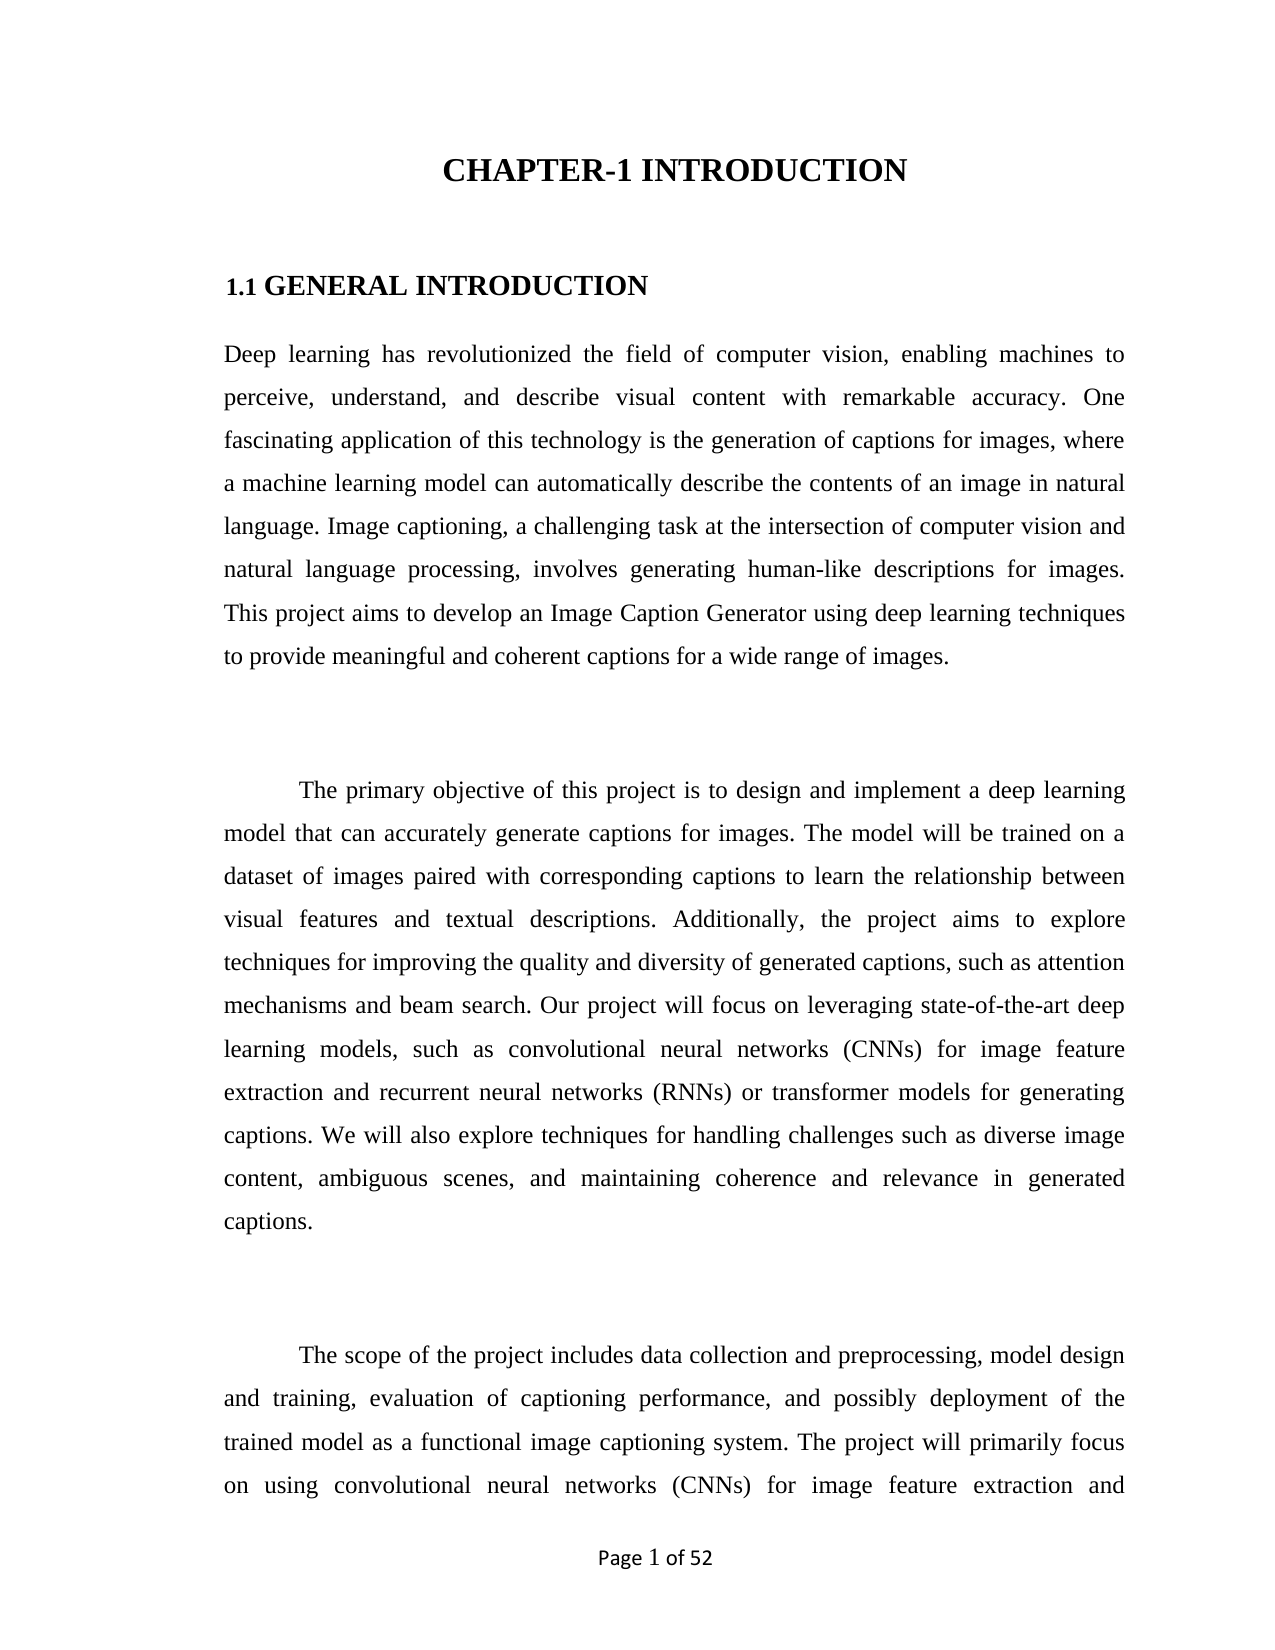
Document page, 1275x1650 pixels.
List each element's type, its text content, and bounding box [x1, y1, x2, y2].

text Deep learning has revolutionized the field of computer vision, enabling machines to perceive, understand, and describe visual content with remarkable accuracy. One fascinating application of this technology is the generation of captions for images, where a machine learning model can automatically describe the contents of an image in natural language. Image captioning, a challenging task at the intersection of computer vision and natural language processing, involves generating human-like descriptions for images. This project aims to develop an Image Caption Generator using deep learning techniques to provide meaningful and coherent captions for a wide range of images. [223, 339, 1126, 669]
subtitle 1.1 GENERAL INTRODUCTION [226, 268, 1165, 301]
subtitle CHAPTER-1 INTRODUCTION [222, 150, 1128, 188]
text The primary objective of this project is to design and implement a deep learning model that can accurately generate captions for images. The model will be trained on a dataset of images paired with corresponding captions to learn the relationship between visual features and textual descriptions. Additionally, the project aims to explore techniques for improving the quality and diversity of generated captions, such as attention mechanisms and beam search. Our project will focus on leveraging state-of-the-art deep learning models, such as convolutional neural networks (CNNs) for image feature extraction and recurrent neural networks (RNNs) or transformer models for generating captions. We will also explore techniques for handling challenges such as diverse image content, ambiguous scenes, and maintaining coherence and relevance in generated captions. [223, 775, 1126, 1235]
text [223, 1340, 1126, 1498]
